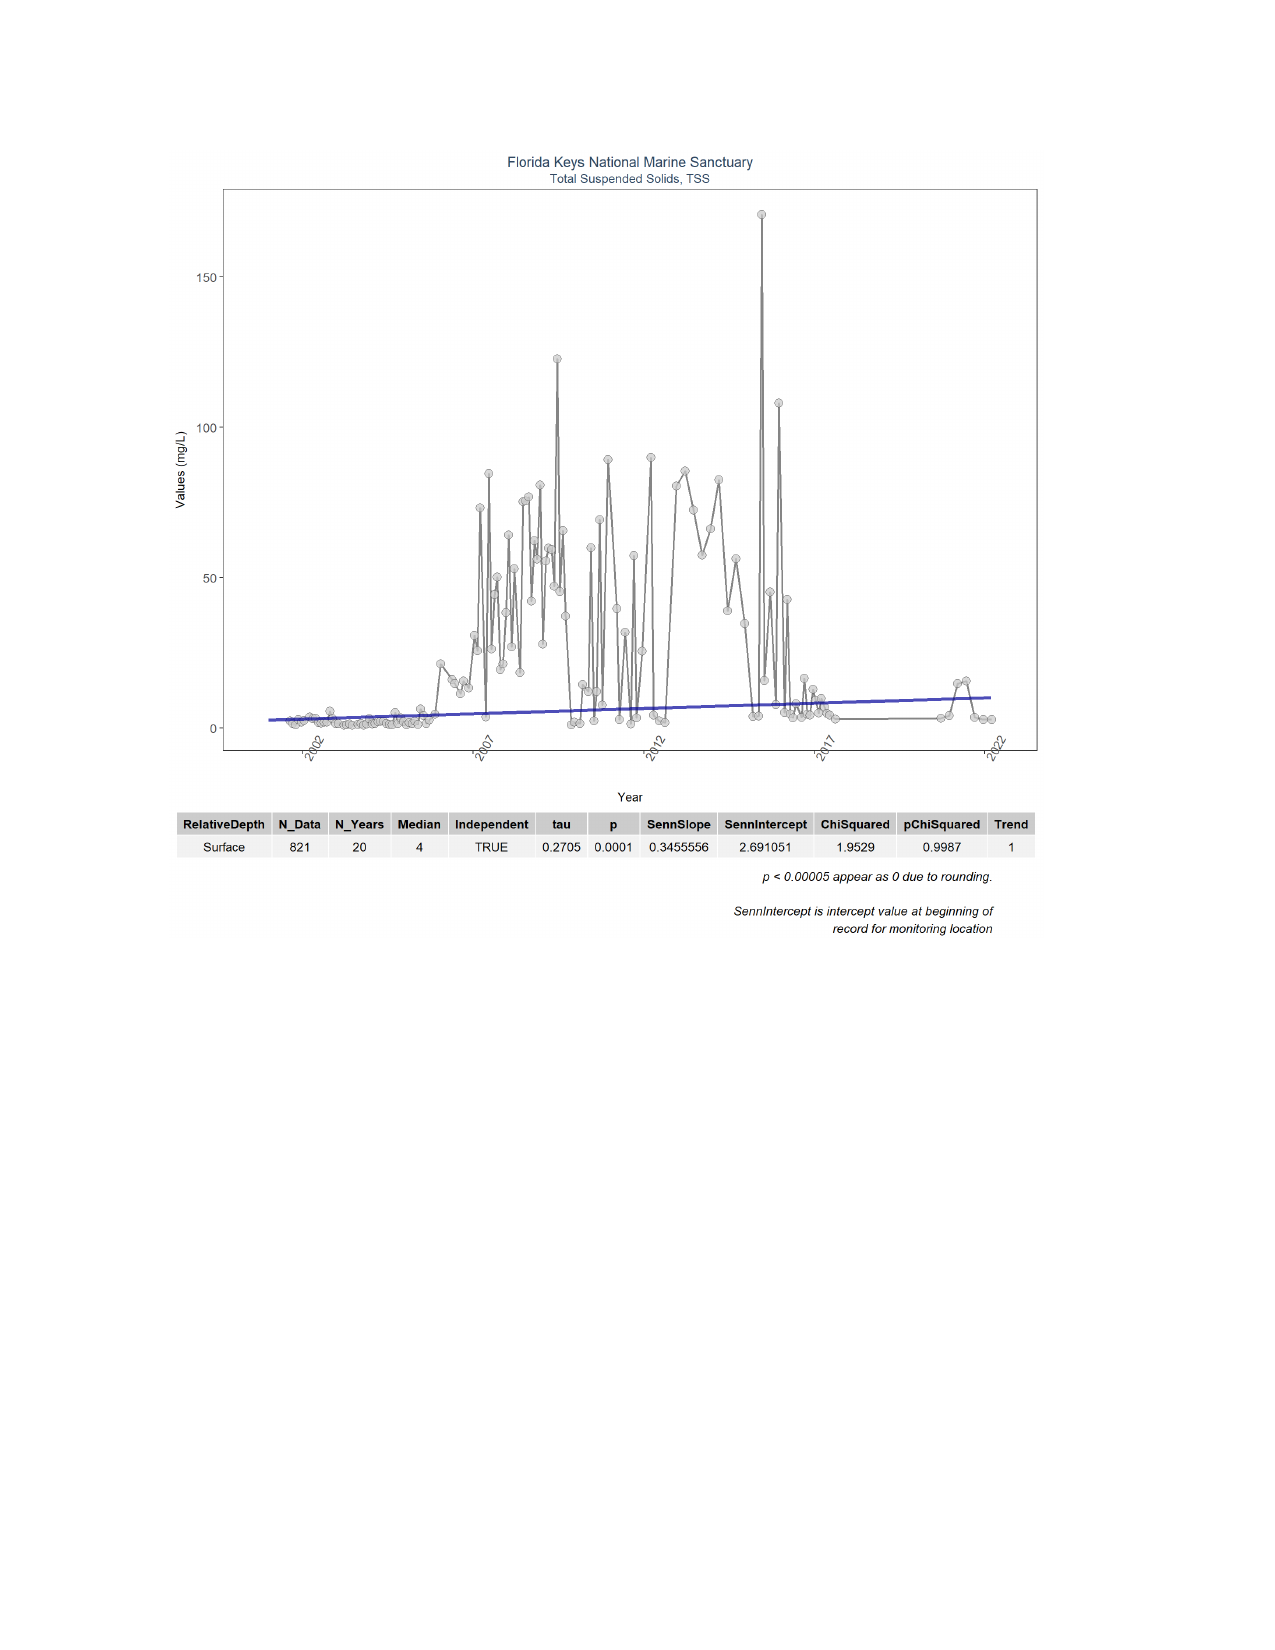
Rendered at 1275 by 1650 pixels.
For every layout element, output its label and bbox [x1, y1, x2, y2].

picture [168, 150, 1044, 938]
